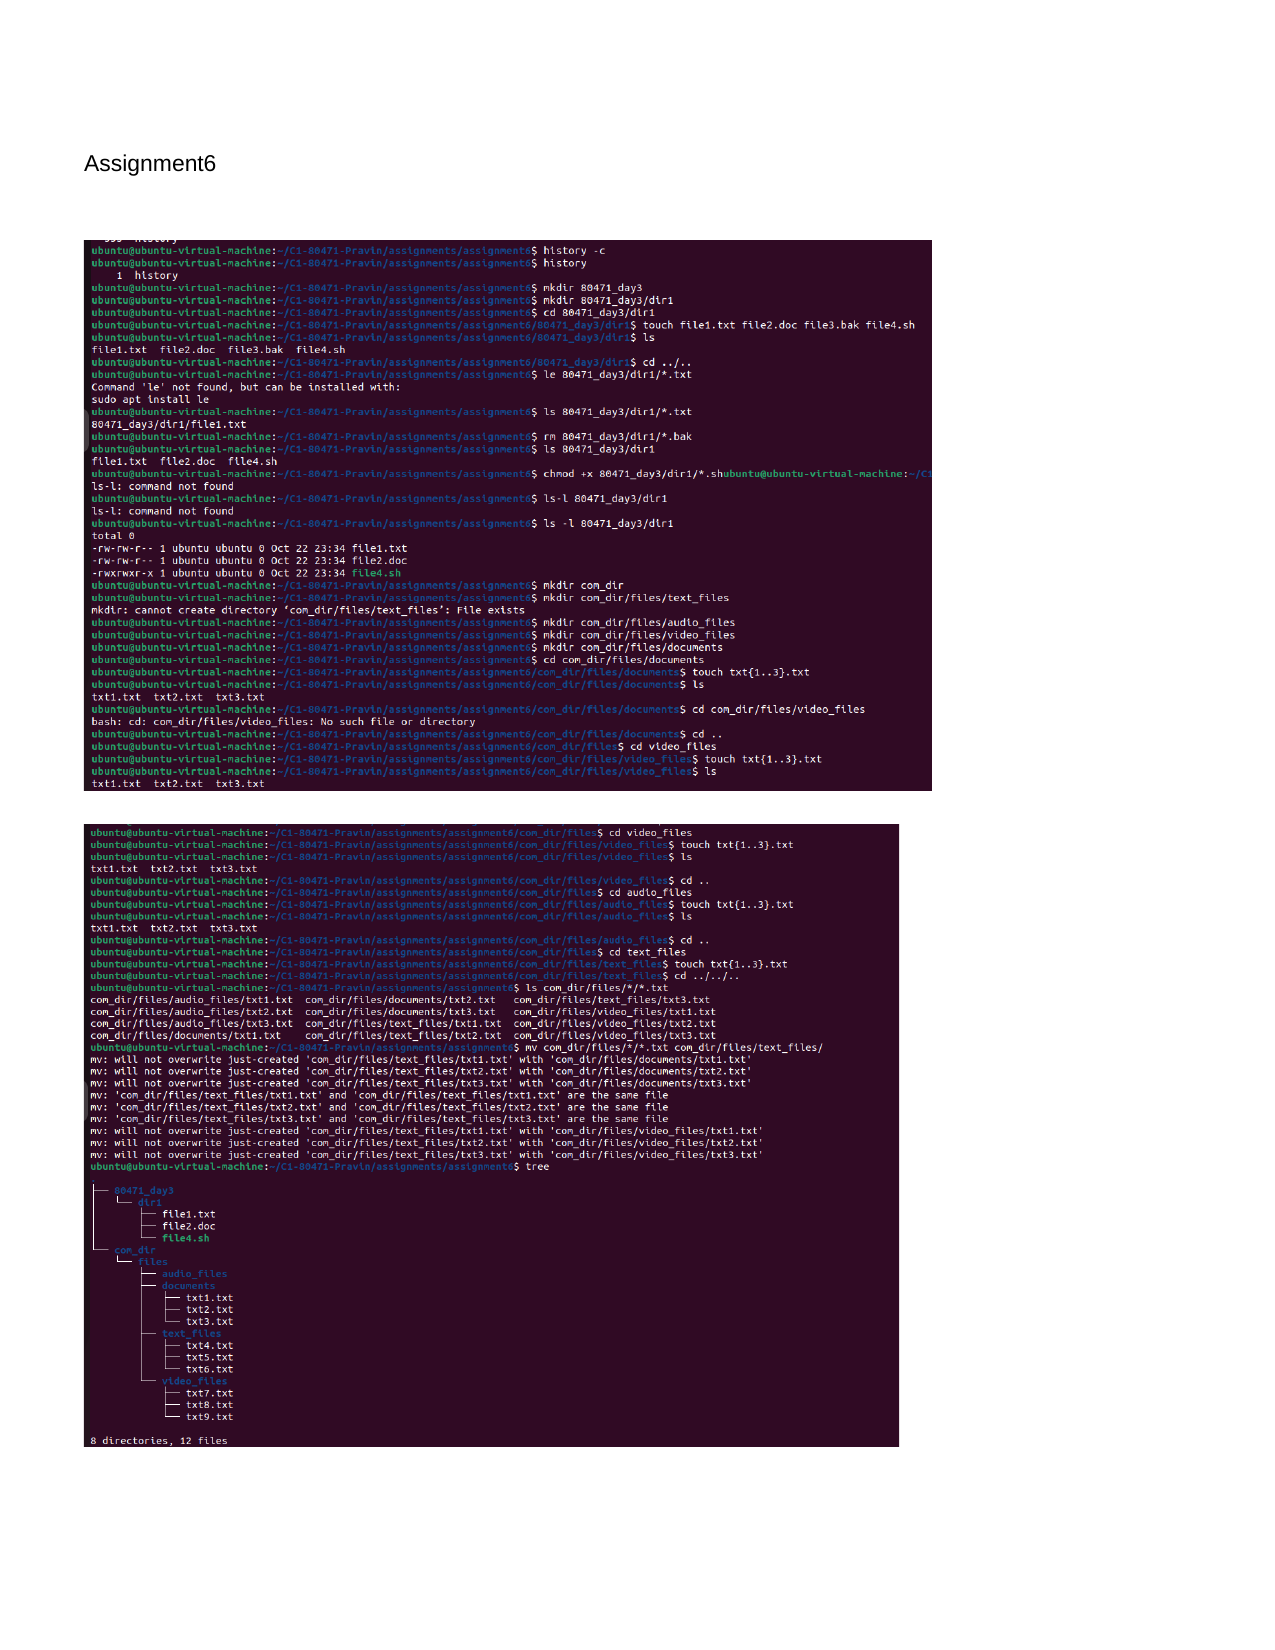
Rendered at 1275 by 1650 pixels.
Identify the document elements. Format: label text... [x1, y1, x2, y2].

picture [83, 824, 900, 1447]
picture [83, 240, 932, 791]
text Assignment6 [84, 150, 1125, 176]
